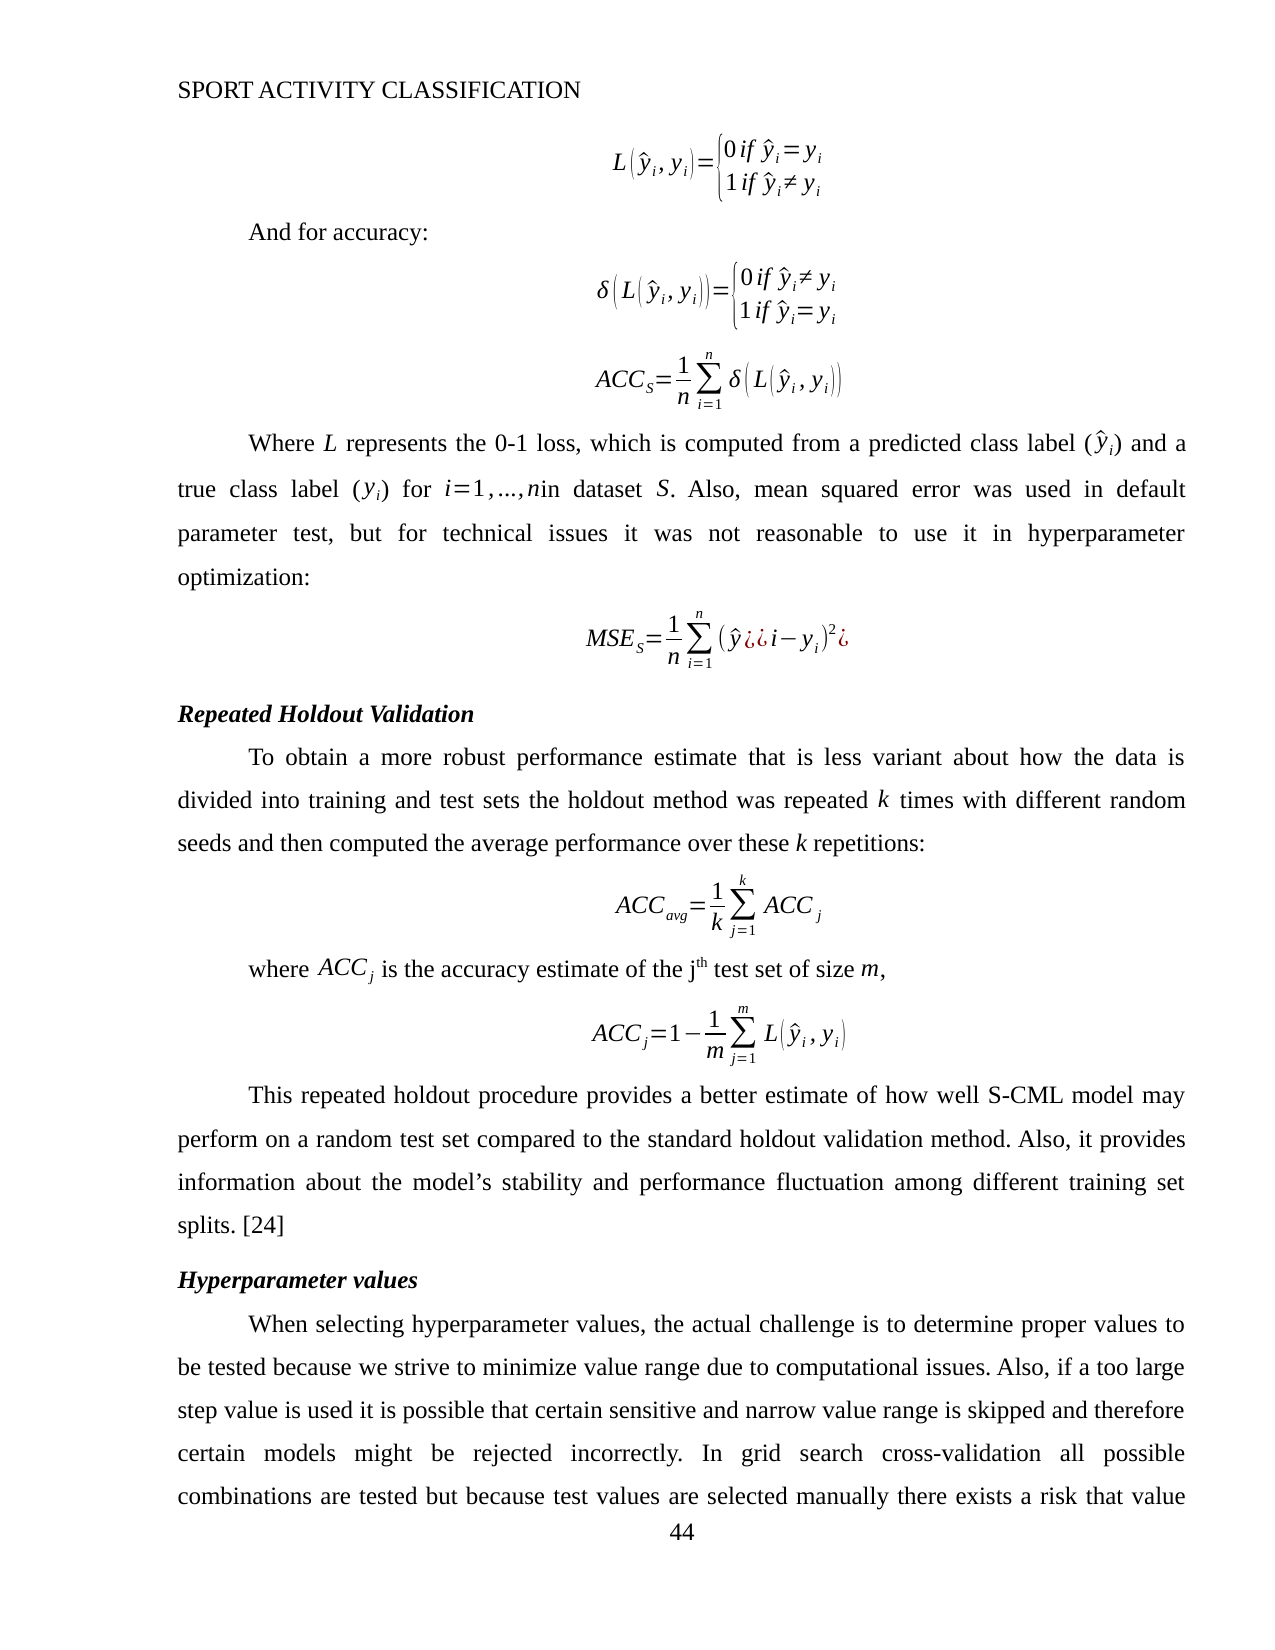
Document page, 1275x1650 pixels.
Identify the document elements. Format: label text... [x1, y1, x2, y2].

text To obtain a more robust performance estimate that is less variant about how the data is divided into training and test sets the holdout method was repeated times with different random seeds and then computed the average performance over these k repetitions: [177, 742, 1186, 857]
text Where L represents the 0-1 loss, which is computed from a predicted class label () and a true class label () for in dataset . Also, mean squared error was used in default parameter test, but for technical issues it was not reasonable to use it in hyperparameter optimization: [177, 427, 1186, 590]
text And for accuracy: [177, 217, 1186, 246]
text where is the accuracy estimate of the jth test set of size , [177, 953, 1186, 984]
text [177, 1309, 1186, 1510]
subtitle Repeated Holdout Validation [177, 699, 1186, 728]
text This repeated holdout procedure provides a better estimate of how well S-CML model may perform on a random test set compared to the standard holdout validation method. Also, it provides information about the model’s stability and performance fluctuation among different training set splits. [24] [177, 1081, 1186, 1239]
subtitle Hyperparameter values [177, 1266, 1186, 1294]
